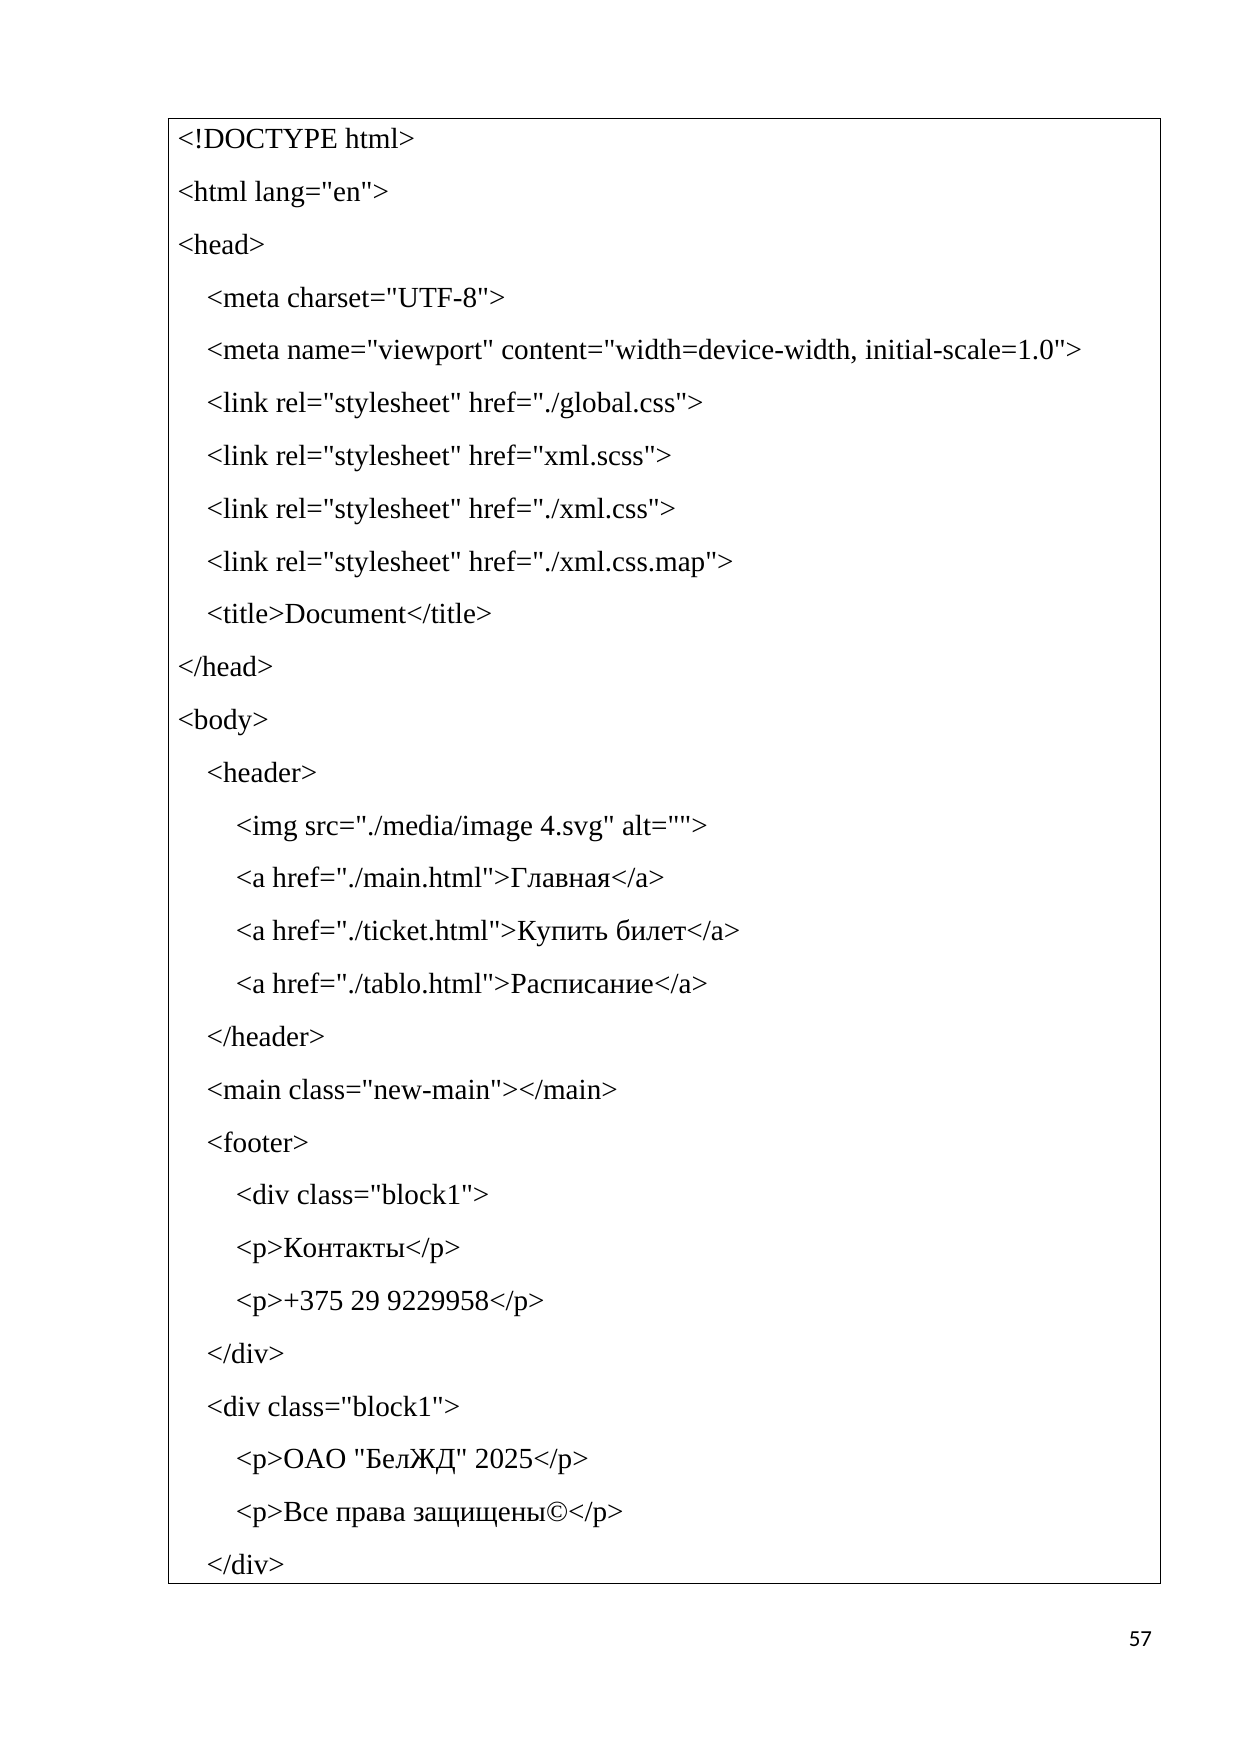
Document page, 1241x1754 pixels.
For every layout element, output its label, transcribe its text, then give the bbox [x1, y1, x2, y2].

text <a href="./tablo.html">Расписание</a> [169, 963, 1160, 1000]
text </div> [169, 1544, 1160, 1583]
text <main class="new-main"></main> [169, 1069, 1160, 1105]
text <p>Контакты</p> [169, 1227, 1160, 1264]
text <meta charset="UTF-8"> [169, 277, 1160, 313]
text <p>ОАО "БелЖД" 2025</p> [169, 1438, 1160, 1475]
text <body> [169, 699, 1160, 736]
text <link rel="stylesheet" href="xml.scss"> [169, 435, 1160, 472]
text <p>Все права защищены©</p> [169, 1491, 1160, 1528]
text <!DOCTYPE html> [169, 119, 1160, 155]
text <link rel="stylesheet" href="./global.css"> [169, 382, 1160, 419]
text </div> [169, 1333, 1160, 1369]
text <title>Document</title> [169, 593, 1160, 630]
text <link rel="stylesheet" href="./xml.css.map"> [169, 541, 1160, 577]
text <p>+375 29 9229958</p> [169, 1280, 1160, 1317]
text <div class="block1"> [169, 1174, 1160, 1211]
text </header> [169, 1016, 1160, 1053]
text <html lang="en"> [169, 171, 1160, 208]
text <link rel="stylesheet" href="./xml.css"> [169, 488, 1160, 524]
text <header> [169, 752, 1160, 788]
text <a href="./main.html">Главная</a> [169, 857, 1160, 894]
text <div class="block1"> [169, 1386, 1160, 1422]
text <img src="./media/image 4.svg" alt=""> [169, 805, 1160, 841]
text <head> [169, 224, 1160, 260]
text <meta name="viewport" content="width=device-width, initial-scale=1.0"> [169, 329, 1160, 366]
text <a href="./ticket.html">Купить билет</a> [169, 910, 1160, 947]
text </head> [169, 646, 1160, 683]
text <footer> [169, 1122, 1160, 1158]
